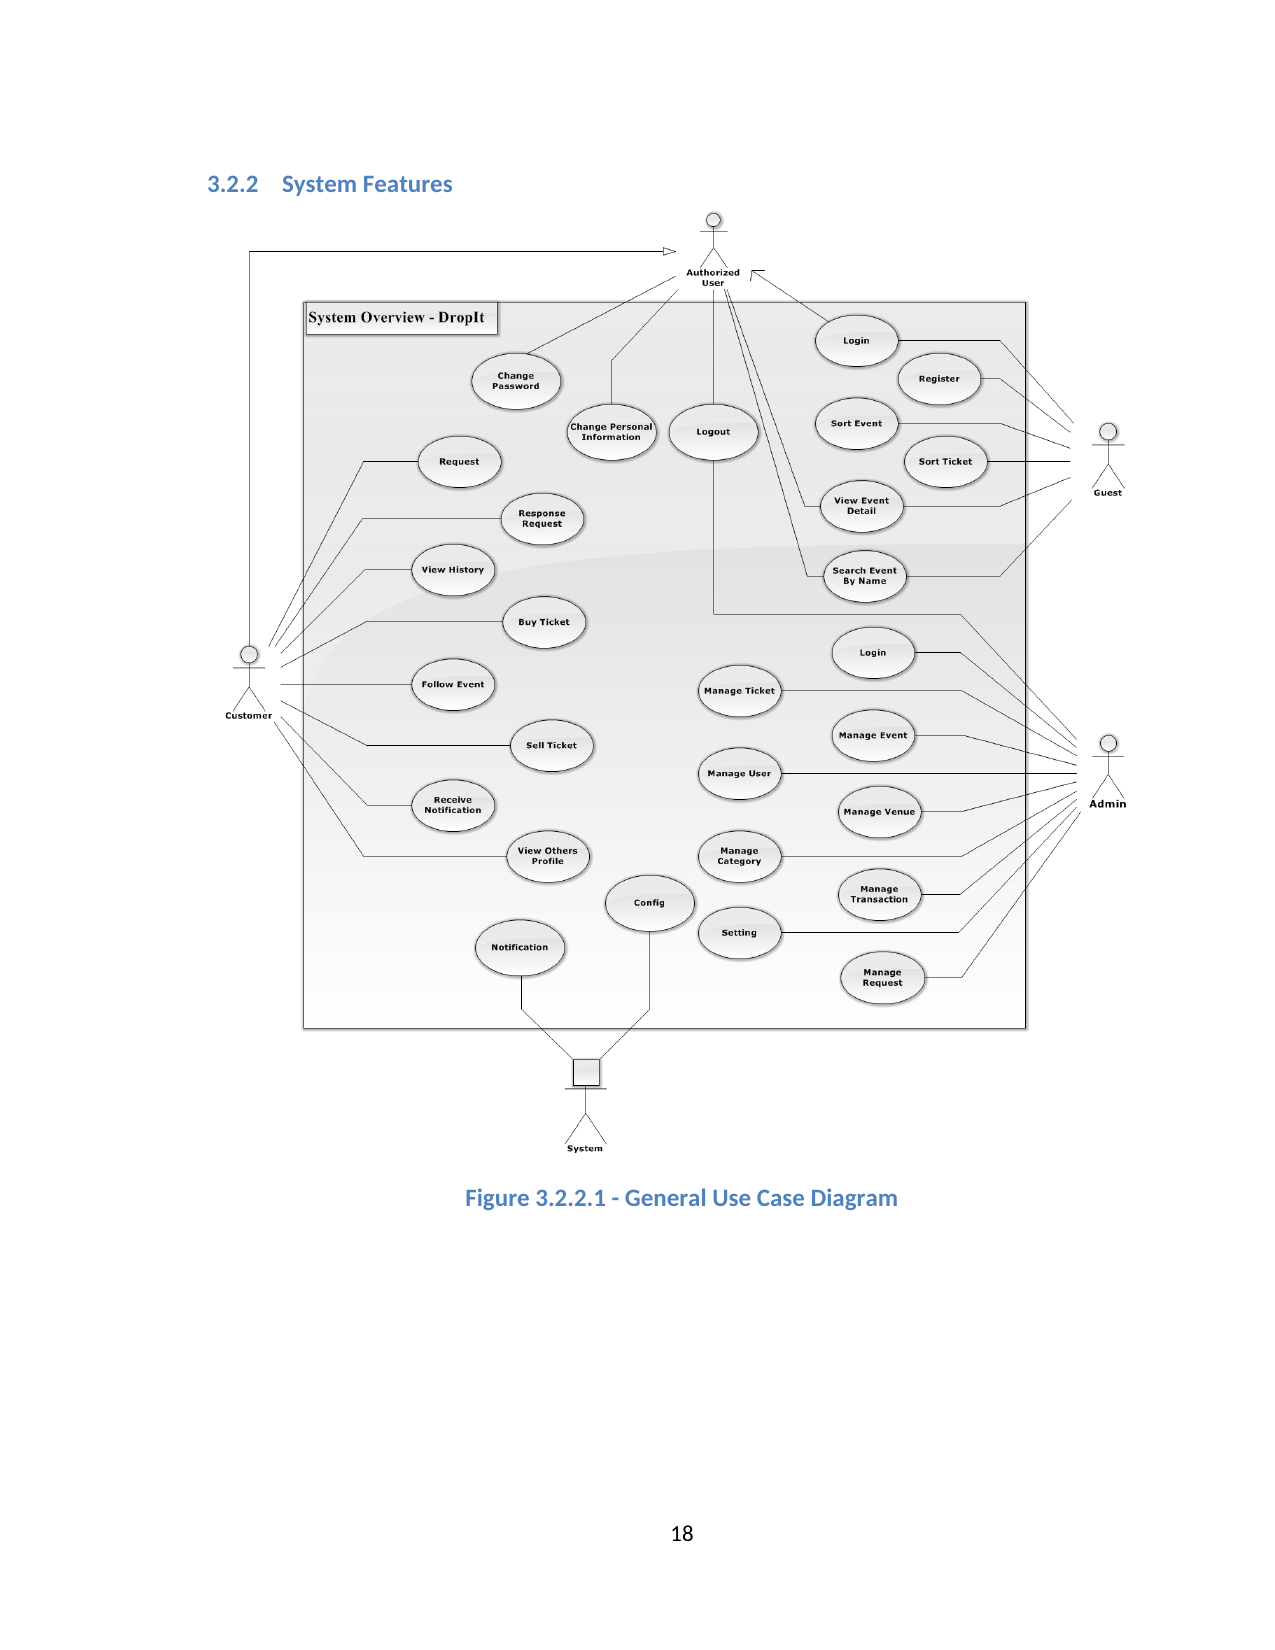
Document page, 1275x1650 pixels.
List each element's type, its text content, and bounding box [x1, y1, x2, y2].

text Figure 3.2.2.1 - General Use Case Diagram [207, 1182, 1157, 1212]
picture [207, 203, 1156, 1165]
subtitle 3.2.2 System Features [207, 168, 1157, 199]
